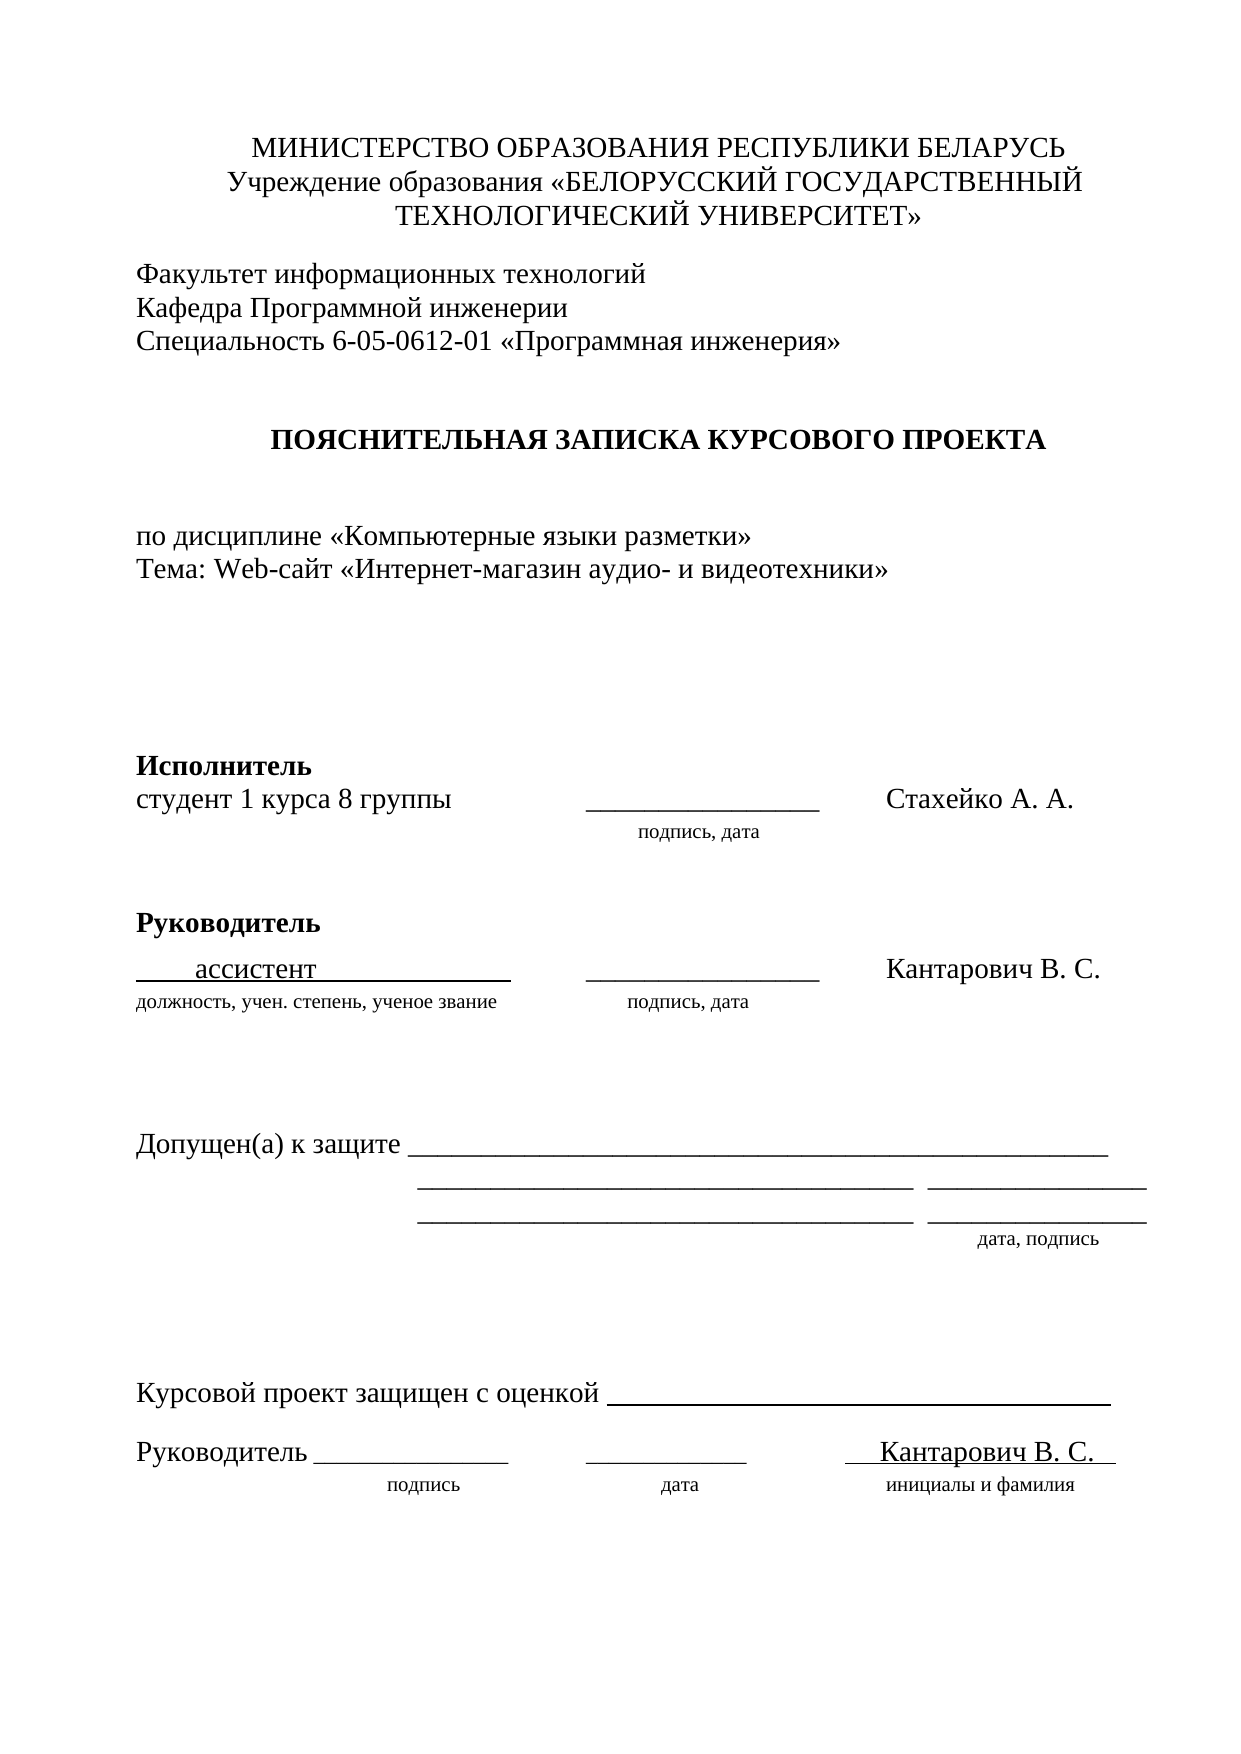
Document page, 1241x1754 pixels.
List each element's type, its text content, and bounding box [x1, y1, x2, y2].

text __________________________________ _______________ [136, 1193, 1181, 1226]
text подпись дата инициалы и фамилия [136, 1472, 1181, 1496]
text Курсовой проект защищен с оценкой [136, 1375, 1181, 1409]
text Руководитель _________________ ______________ Кантарович В. С. [136, 1434, 1181, 1467]
text МИНИСТЕРСТВО ОБРАЗОВАНИЯ РЕСПУБЛИКИ БЕЛАРУСЬ Учреждение образования «БЕЛОРУССКИЙ ГОСУДАРСТВЕННЫЙ ТЕХНОЛОГИЧЕСКИЙ УНИВЕРСИТЕТ» [136, 131, 1181, 231]
text дата, подпись [136, 1226, 1181, 1250]
text подпись, дата [136, 819, 1181, 843]
text ПОЯСНИТЕЛЬНАЯ ЗАПИСКА КУРСОВОГО ПРОЕКТА [136, 422, 1181, 456]
text Тема: Web-сайт «Интернет-магазин аудио- и видеотехники» [136, 552, 1181, 585]
text __________________________________ _______________ [136, 1159, 1181, 1193]
text должность, учен. степень, ученое звание подпись, дата [136, 989, 1181, 1013]
text ассистент ________________ Кантарович В. С. [136, 951, 1181, 985]
text Руководитель [136, 905, 1181, 939]
text Исполнитель [136, 748, 1181, 781]
text Факультет информационных технологий [136, 256, 1181, 290]
text студент 1 курса 8 группы ________________ Стахейко А. А. [136, 781, 1181, 815]
text по дисциплине «Компьютерные языки разметки» [136, 518, 1181, 552]
text Специальность 6-05-0612-01 «Программная инженерия» [136, 323, 1181, 357]
text Допущен(а) к защите ________________________________________________ [136, 1126, 1181, 1159]
text Кафедра Программной инженерии [136, 290, 1181, 323]
